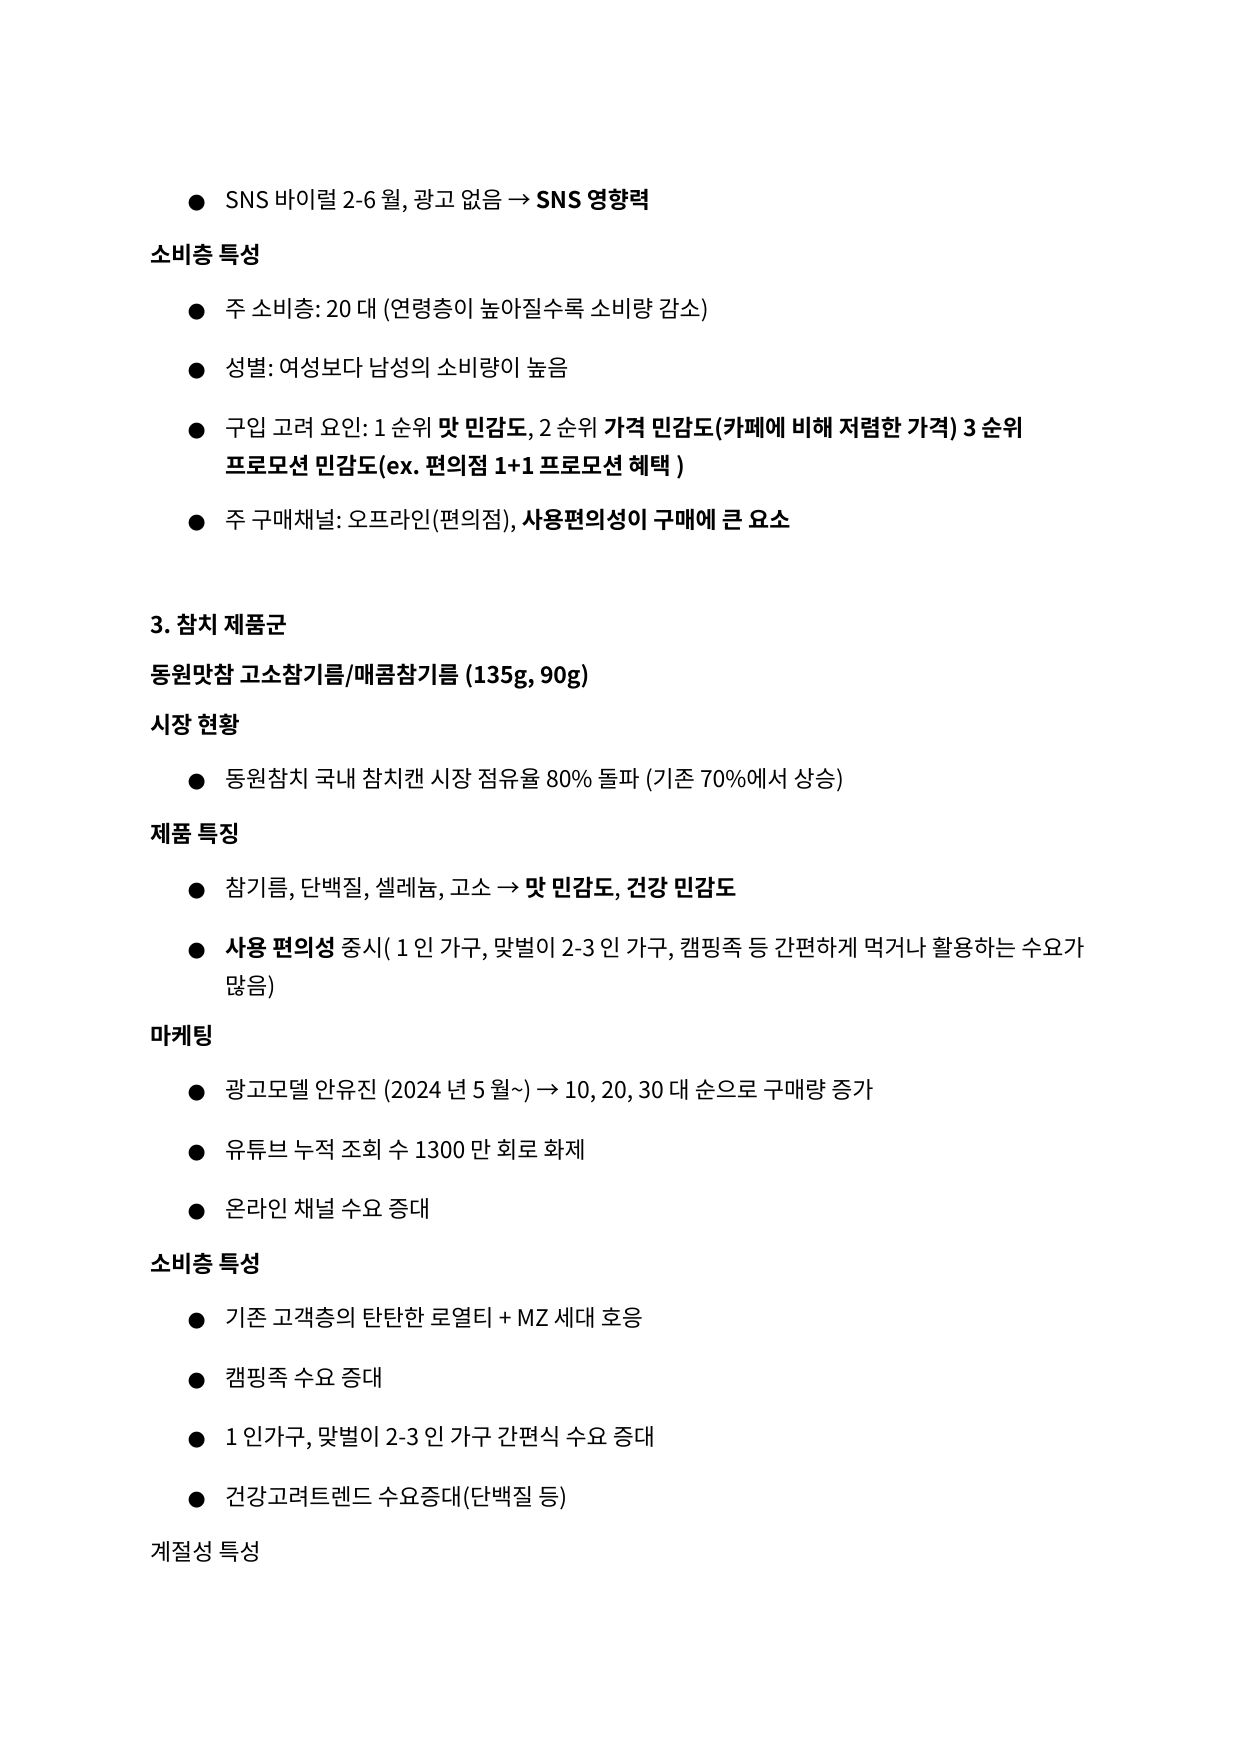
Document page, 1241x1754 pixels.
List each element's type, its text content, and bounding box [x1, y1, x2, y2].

text 시장 현황 [150, 707, 1090, 740]
list 동원참치 국내 참치캔 시장 점유율 80% 돌파 (기존 70%에서 상승) [187, 757, 1090, 799]
list 광고모델 안유진 (2024년 5월~) → 10, 20, 30대 순으로 구매량 증가 [187, 1068, 1090, 1111]
list 온라인 채널 수요 증대 [187, 1187, 1090, 1229]
text 소비층 특성 [150, 237, 1090, 270]
text 계절성 특성 [150, 1533, 1090, 1567]
list 유튜브 누적 조회 수 1300만 회로 화제 [187, 1127, 1090, 1170]
list 구입 고려 요인: 1순위 맛 민감도, 2순위 가격 민감도(카페에 비해 저렴한 가격) 3순위 프로모션 민감도(ex. 편의점 1+1프로모션 혜택 ) [187, 405, 1090, 481]
list SNS 바이럴 2-6월, 광고 없음 → SNS 영향력 [187, 177, 1090, 220]
list 참기름, 단백질, 셀레늄, 고소 → 맛 민감도, 건강 민감도 [187, 866, 1090, 909]
list 캠핑족 수요 증대 [187, 1355, 1090, 1398]
text 마케팅 [150, 1018, 1090, 1051]
list 주 소비층: 20대 (연령층이 높아질수록 소비량 감소) [187, 286, 1090, 329]
list 건강고려트렌드 수요증대(단백질 등) [187, 1474, 1090, 1517]
list 성별: 여성보다 남성의 소비량이 높음 [187, 346, 1090, 388]
list 주 구매채널: 오프라인(편의점), 사용편의성이 구매에 큰 요소 [187, 498, 1090, 541]
text 3. 참치 제품군 [150, 607, 1090, 640]
list 기존 고객층의 탄탄한 로열티 + MZ세대 호응 [187, 1296, 1090, 1339]
text 제품 특징 [150, 816, 1090, 849]
text 소비층 특성 [150, 1246, 1090, 1279]
list 사용 편의성 중시( 1인 가구, 맞벌이 2-3인 가구, 캠핑족 등 간편하게 먹거나 활용하는 수요가 많음) [187, 925, 1090, 1001]
list 1인가구, 맞벌이 2-3인 가구 간편식 수요 증대 [187, 1415, 1090, 1457]
text 동원맛참 고소참기름/매콤참기름 (135g, 90g) [150, 657, 1090, 690]
